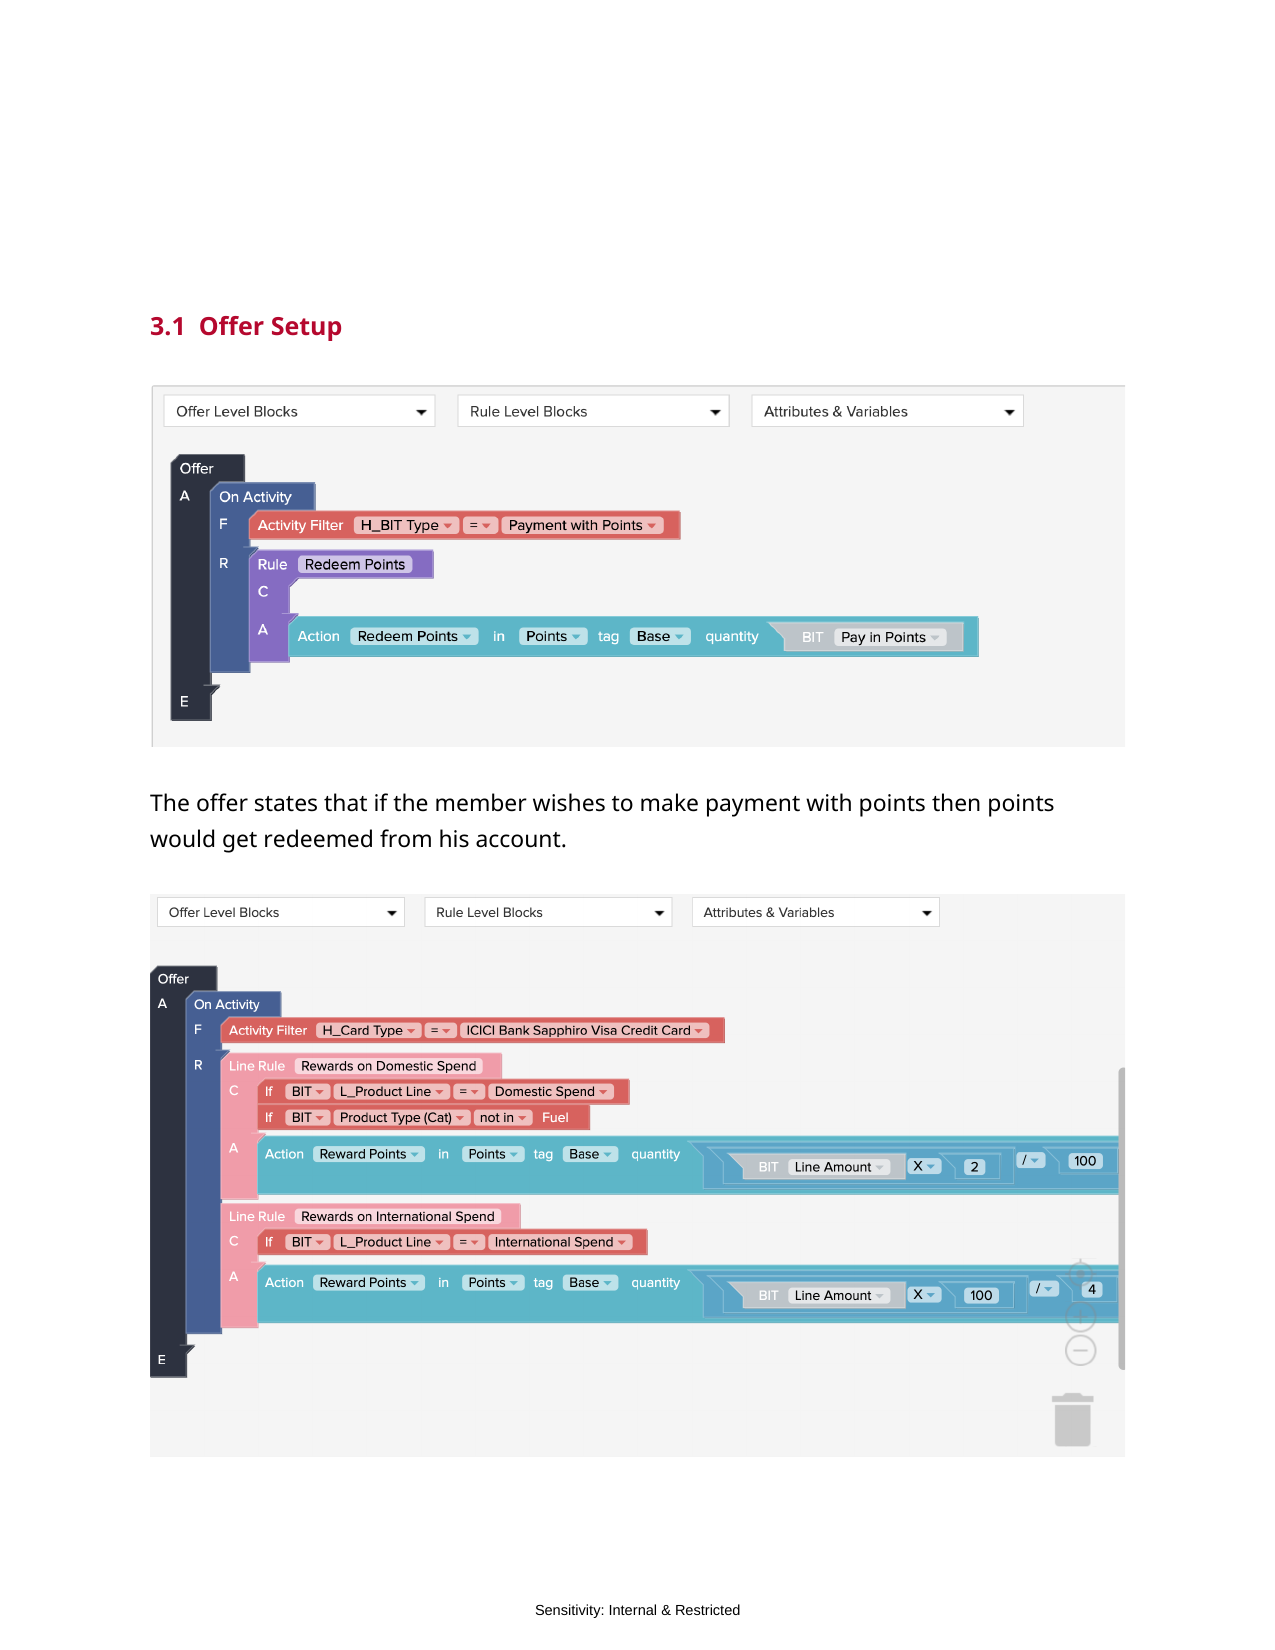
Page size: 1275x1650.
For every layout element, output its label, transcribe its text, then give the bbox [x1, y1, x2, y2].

picture [150, 894, 1125, 1457]
text The offer states that if the member wishes to make payment with points then points would get redeemed from his account. [150, 787, 1125, 854]
subtitle 3.1 Offer Setup [150, 308, 1125, 342]
picture [150, 378, 1125, 747]
